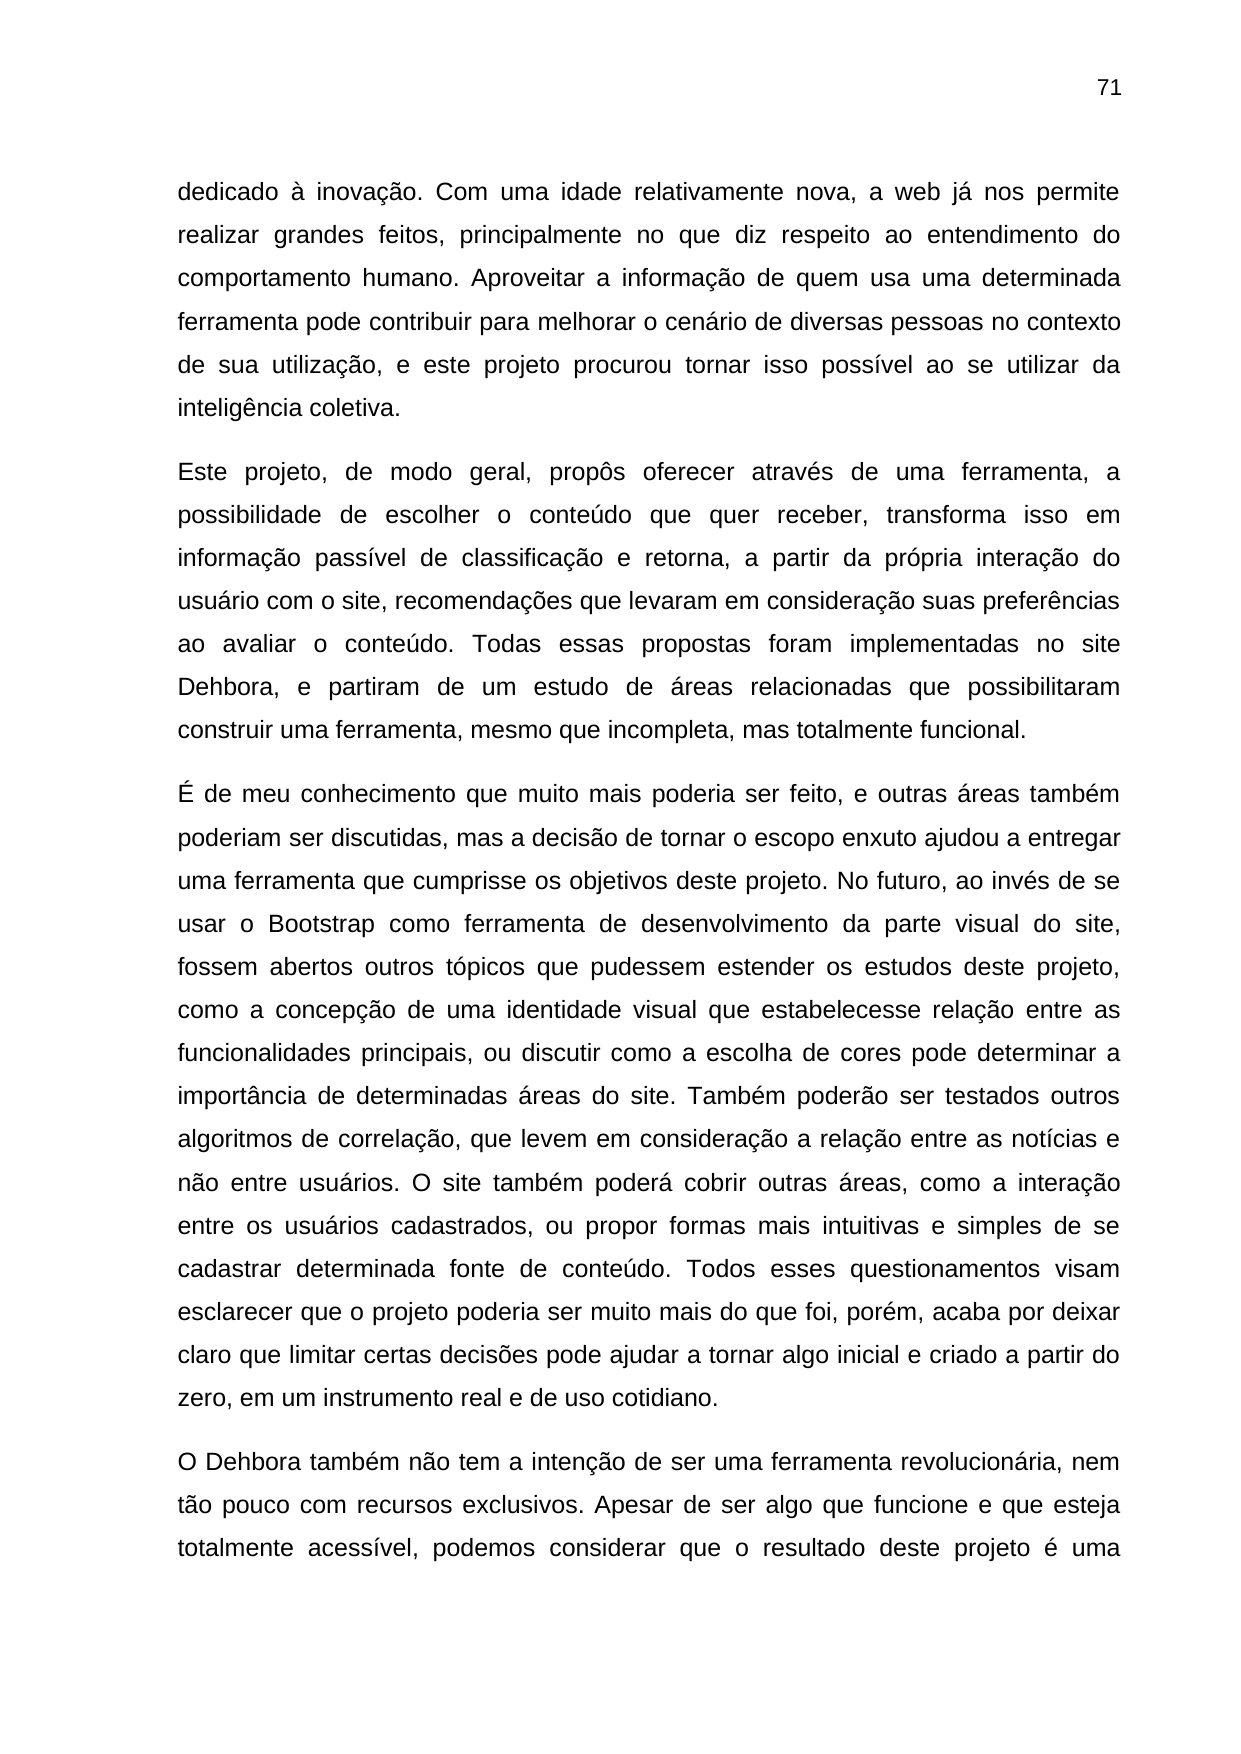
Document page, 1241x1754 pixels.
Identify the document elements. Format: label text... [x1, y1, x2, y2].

text Este projeto, de modo geral, propôs oferecer através de uma ferramenta, a possibilidade de escolher o conteúdo que quer receber, transforma isso em informação passível de classificação e retorna, a partir da própria interação do usuário com o site, recomendações que levaram em consideração suas preferências ao avaliar o conteúdo. Todas essas propostas foram implementadas no site Dehbora, e partiram de um estudo de áreas relacionadas que possibilitaram construir uma ferramenta, mesmo que incompleta, mas totalmente funcional. [177, 457, 1122, 744]
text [177, 1447, 1122, 1562]
text É de meu conhecimento que muito mais poderia ser feito, e outras áreas também poderiam ser discutidas, mas a decisão de tornar o escopo enxuto ajudou a entregar uma ferramenta que cumprisse os objetivos deste projeto. No futuro, ao invés de se usar o Bootstrap como ferramenta de desenvolvimento da parte visual do site, fossem abertos outros tópicos que pudessem estender os estudos deste projeto, como a concepção de uma identidade visual que estabelecesse relação entre as funcionalidades principais, ou discutir como a escolha de cores pode determinar a importância de determinadas áreas do site. Também poderão ser testados outros algoritmos de correlação, que levem em consideração a relação entre as notícias e não entre usuários. O site também poderá cobrir outras áreas, como a interação entre os usuários cadastrados, ou propor formas mais intuitivas e simples de se cadastrar determinada fonte de conteúdo. Todos esses questionamentos visam esclarecer que o projeto poderia ser muito mais do que foi, porém, acaba por deixar claro que limitar certas decisões pode ajudar a tornar algo inicial e criado a partir do zero, em um instrumento real e de uso cotidiano. [177, 779, 1122, 1412]
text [177, 177, 1122, 422]
